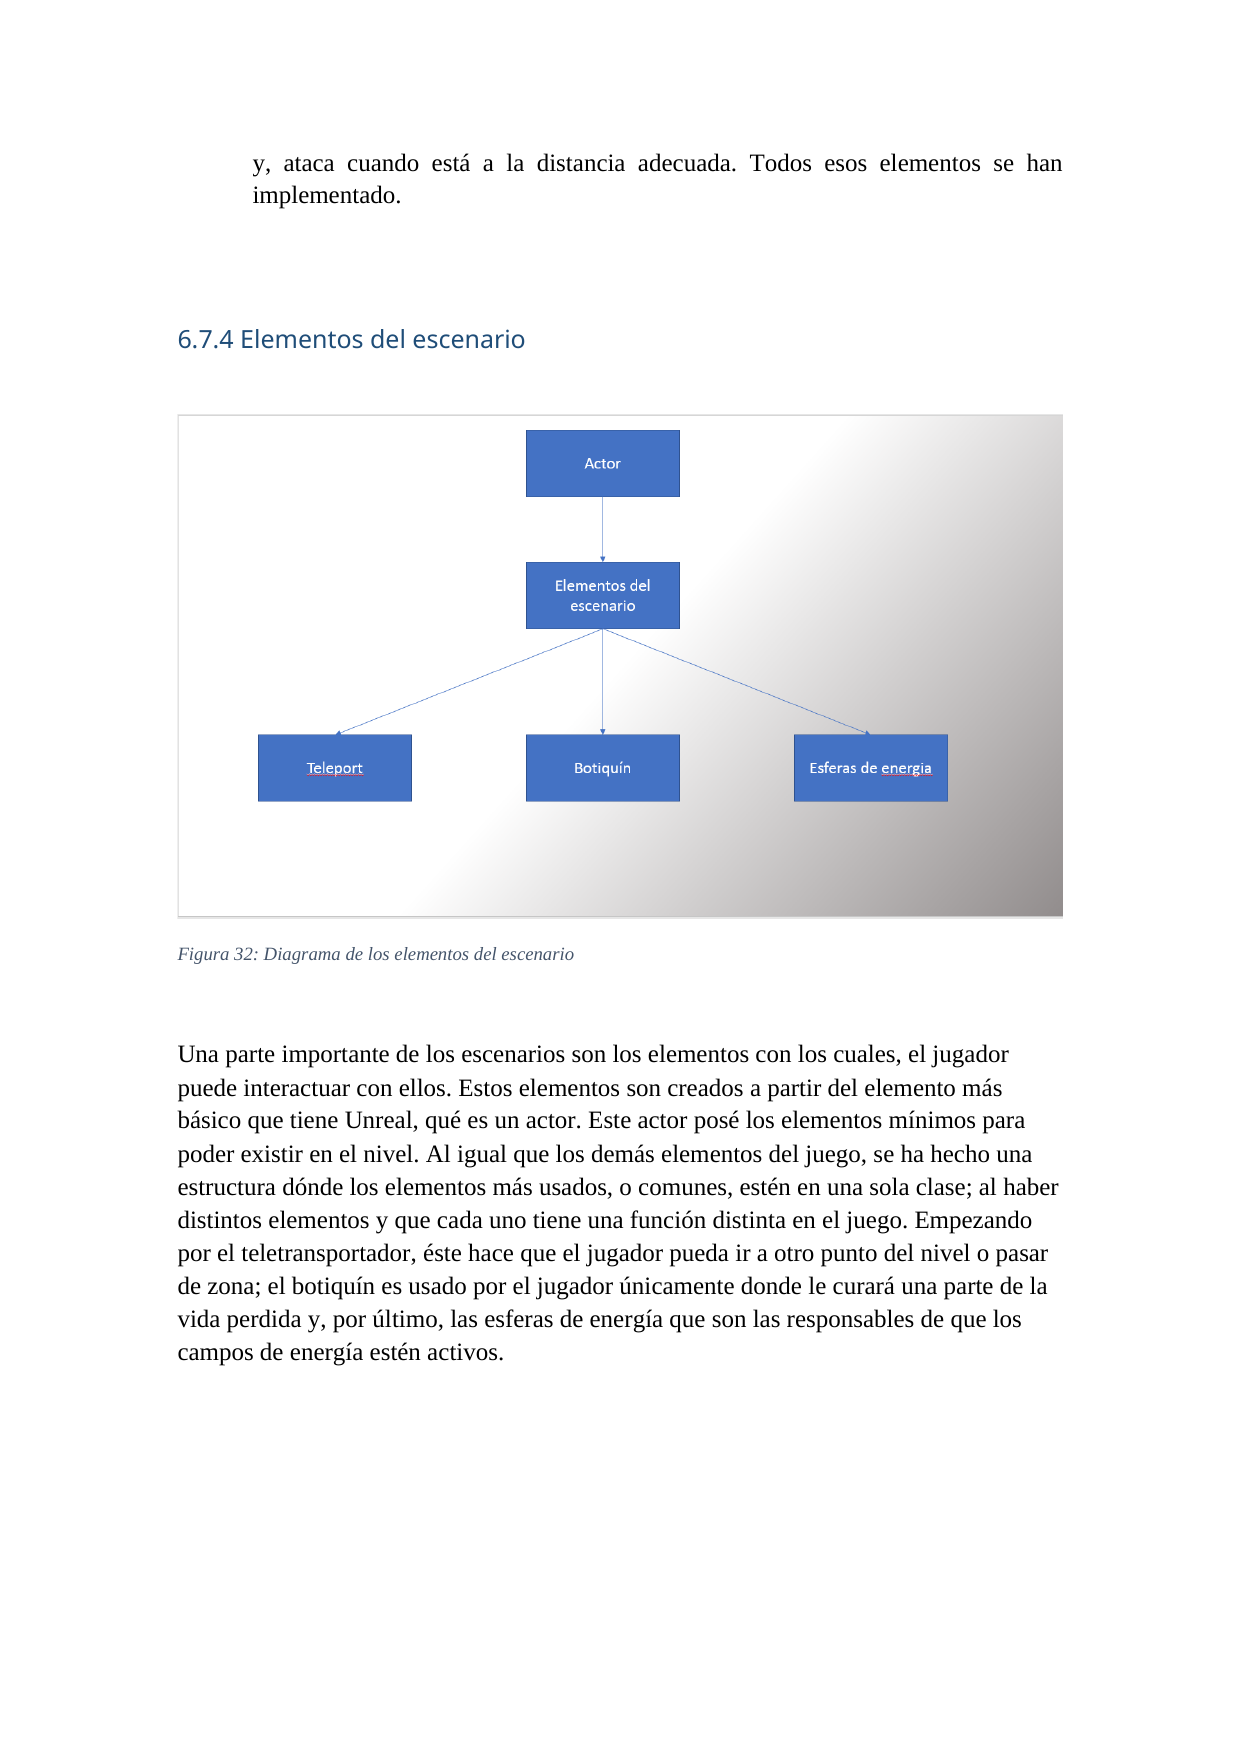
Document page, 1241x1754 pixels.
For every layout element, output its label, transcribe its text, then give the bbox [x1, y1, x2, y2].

text Una parte importante de los escenarios son los elementos con los cuales, el jugador puede interactuar con ellos. Estos elementos son creados a partir del elemento más básico que tiene Unreal, qué es un actor. Este actor posé los elementos mínimos para poder existir en el nivel. Al igual que los demás elementos del juego, se ha hecho una estructura dónde los elementos más usados, o comunes, estén en una sola clase; al haber distintos elementos y que cada uno tiene una función distinta en el juego. Empezando por el teletransportador, éste hace que el jugador pueda ir a otro punto del nivel o pasar de zona; el botiquín es usado por el jugador únicamente donde le curará una parte de la vida perdida y, por último, las esferas de energía que son las responsables de que los campos de energía estén activos. [177, 1039, 1063, 1366]
subtitle 6.7.4 Elementos del escenario [177, 321, 1063, 355]
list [215, 148, 1063, 209]
picture [177, 414, 1063, 919]
